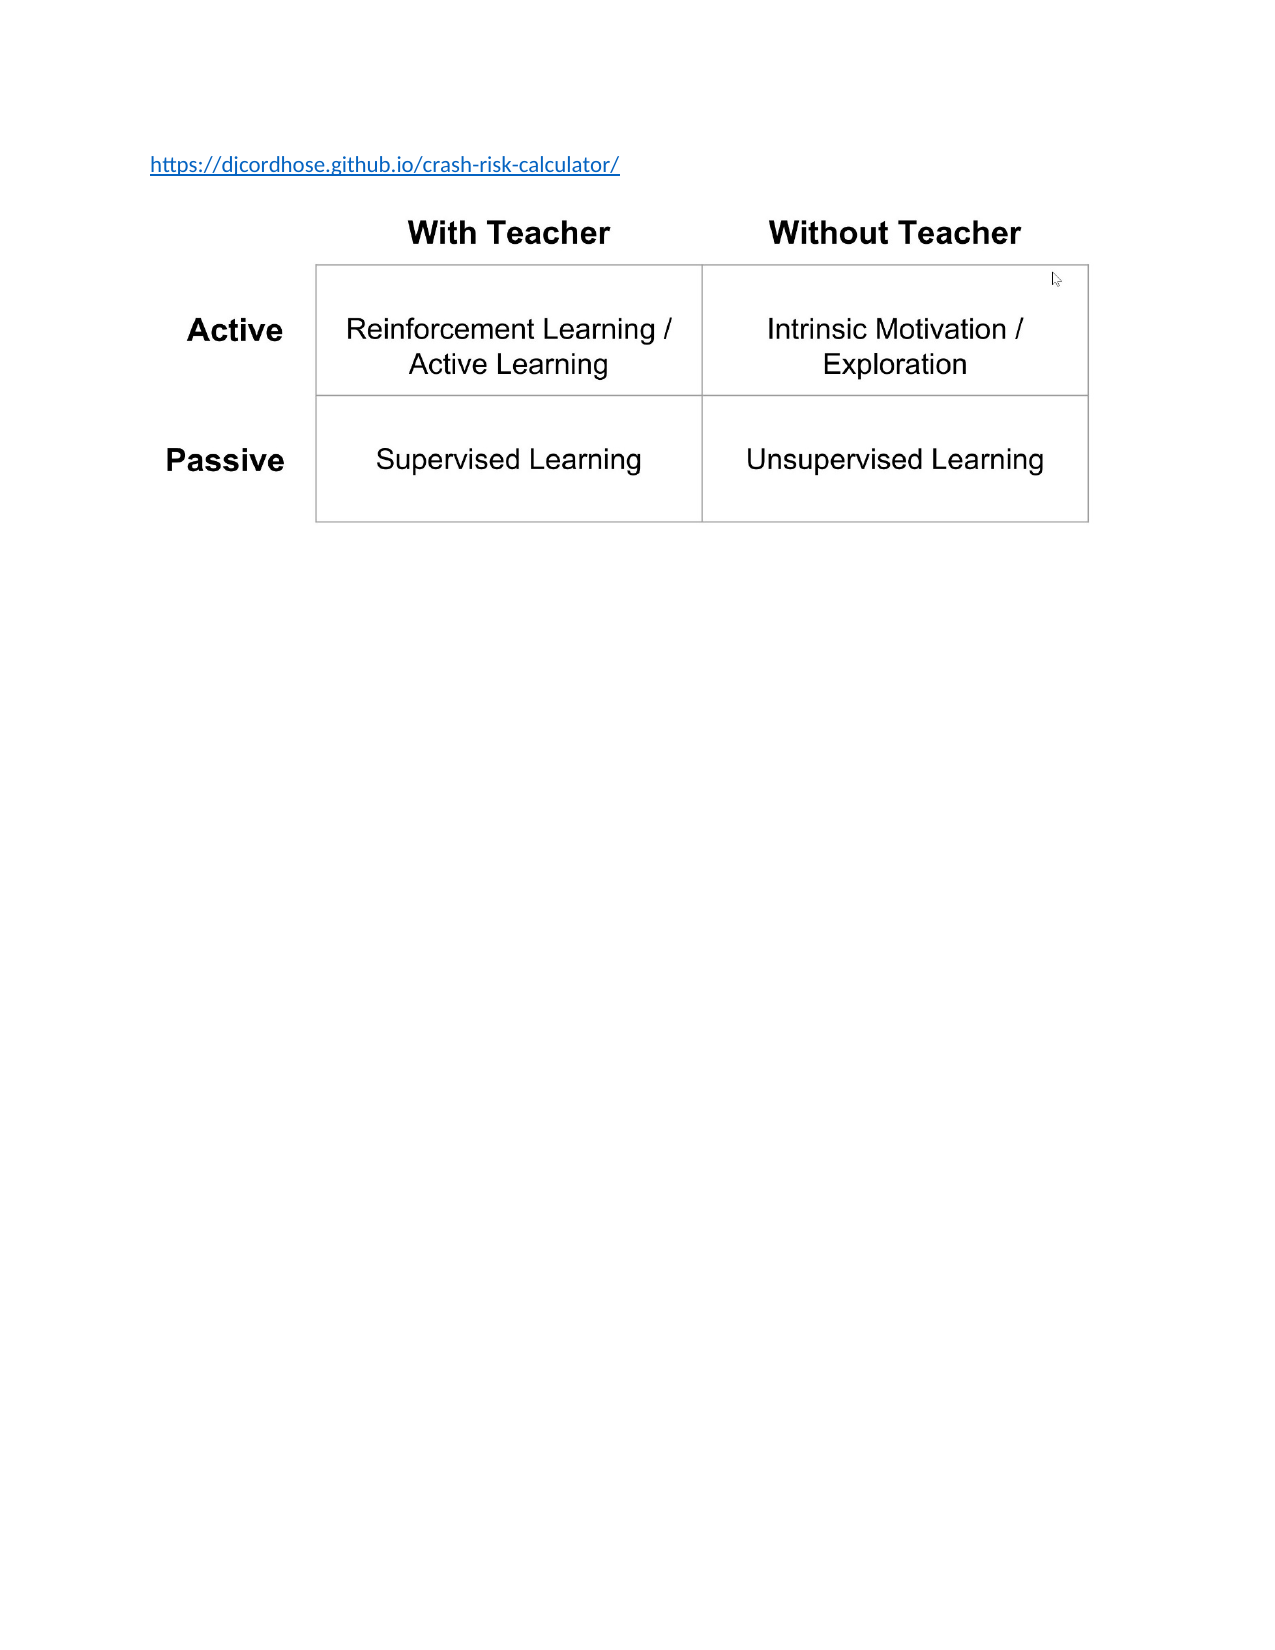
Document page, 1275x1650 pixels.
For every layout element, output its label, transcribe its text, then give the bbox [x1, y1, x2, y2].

text https://djcordhose.github.io/crash-risk-calculator/ [150, 150, 1125, 180]
picture [150, 180, 1125, 563]
